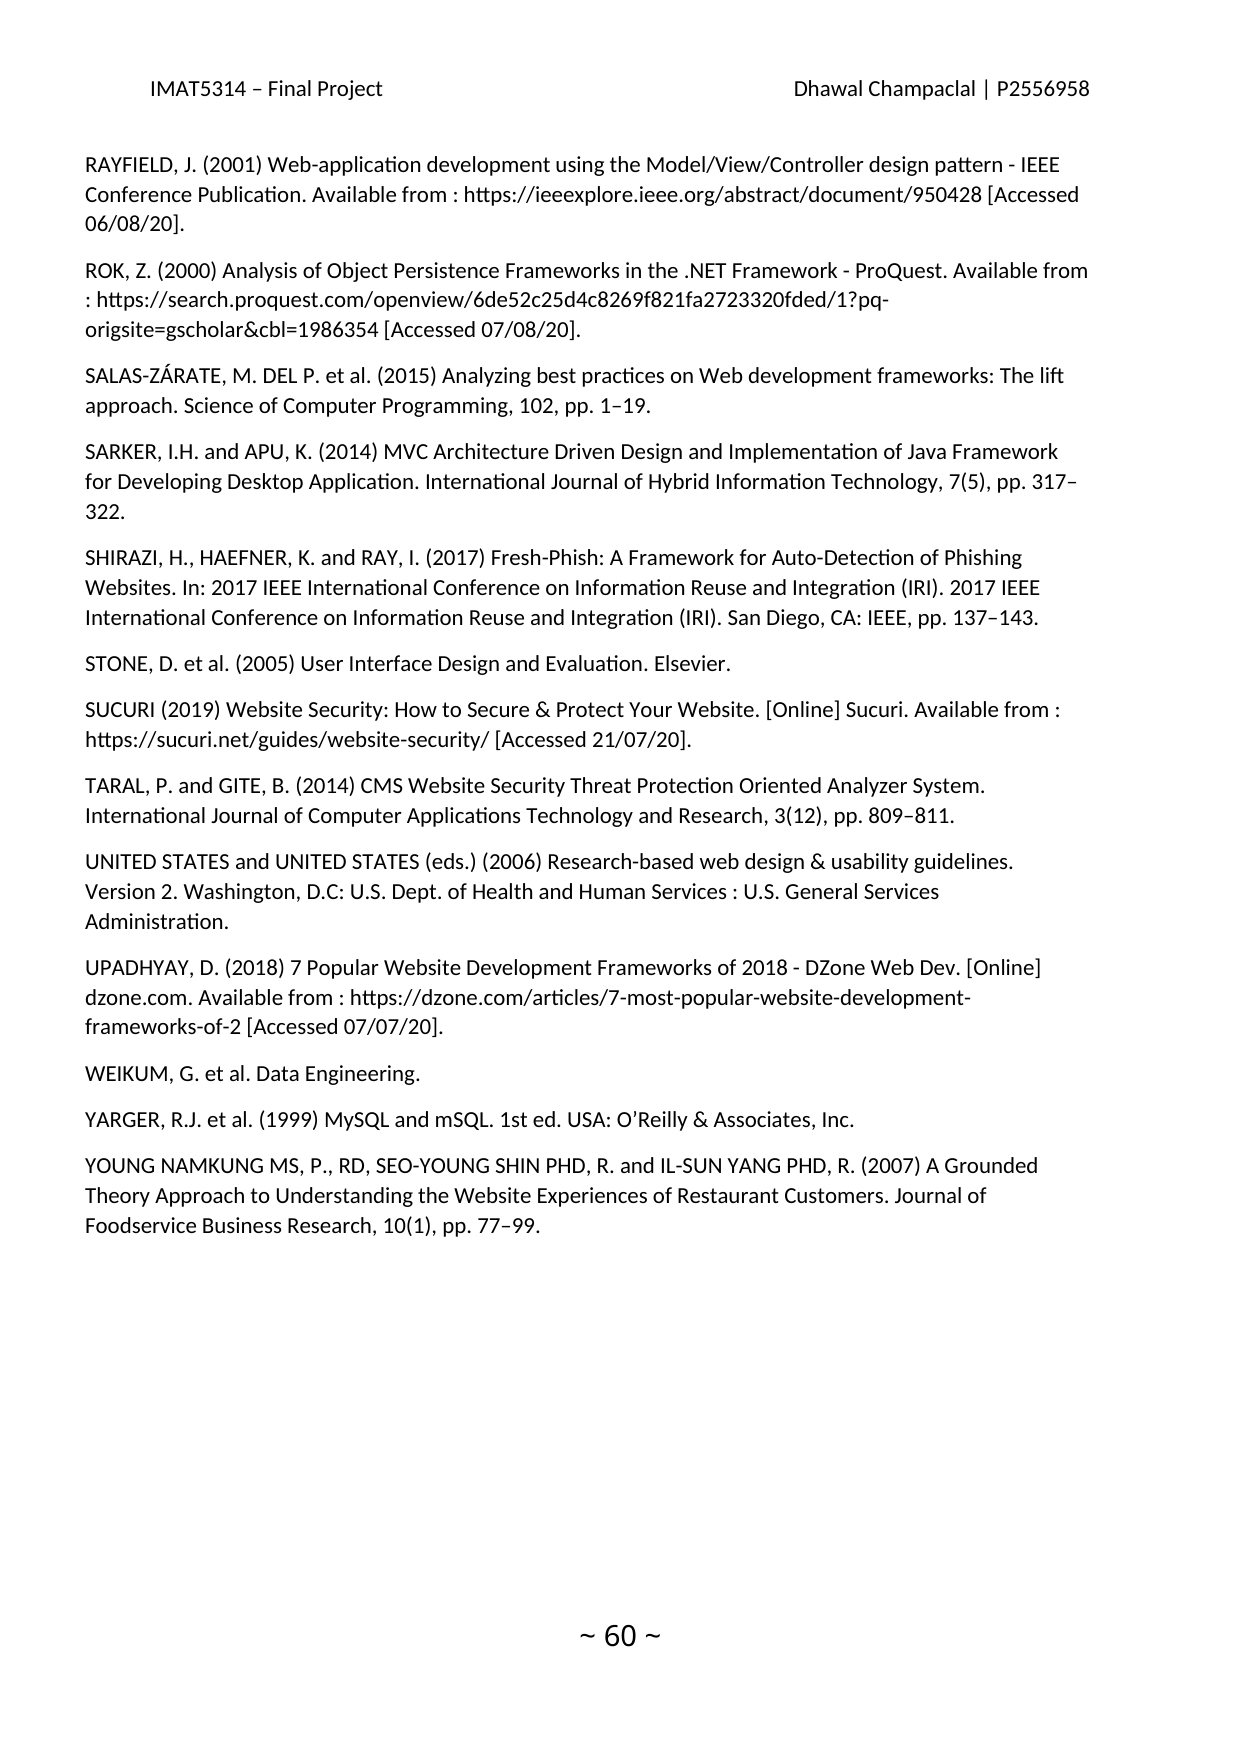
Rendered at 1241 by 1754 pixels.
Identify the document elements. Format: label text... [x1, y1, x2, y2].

text SUCURI (2019) Website Security: How to Secure & Protect Your Website. [Online] Sucuri. Available from : https://sucuri.net/guides/website-security/ [Accessed 21/07/20]. [85, 695, 1090, 753]
text UPADHYAY, D. (2018) 7 Popular Website Development Frameworks of 2018 - DZone Web Dev. [Online] dzone.com. Available from : https://dzone.com/articles/7-most-popular-website-development-frameworks-of-2 [Accessed 07/07/20]. [85, 953, 1090, 1041]
text UNITED STATES and UNITED STATES (eds.) (2006) Research-based web design & usability guidelines. Version 2. Washington, D.C: U.S. Dept. of Health and Human Services : U.S. General Services Administration. [85, 847, 1090, 935]
text YOUNG NAMKUNG MS, P., RD, SEO-YOUNG SHIN PHD, R. and IL-SUN YANG PHD, R. (2007) A Grounded Theory Approach to Understanding the Website Experiences of Restaurant Customers. Journal of Foodservice Business Research, 10(1), pp. 77–99. [85, 1152, 1090, 1239]
text SARKER, I.H. and APU, K. (2014) MVC Architecture Driven Design and Implementation of Java Framework for Developing Desktop Application. International Journal of Hybrid Information Technology, 7(5), pp. 317–322. [85, 437, 1090, 525]
text RAYFIELD, J. (2001) Web-application development using the Model/View/Controller design pattern - IEEE Conference Publication. Available from : https://ieeexplore.ieee.org/abstract/document/950428 [Accessed 06/08/20]. [85, 150, 1090, 237]
text YARGER, R.J. et al. (1999) MySQL and mSQL. 1st ed. USA: O’Reilly & Associates, Inc. [85, 1105, 1090, 1133]
text SHIRAZI, H., HAEFNER, K. and RAY, I. (2017) Fresh-Phish: A Framework for Auto-Detection of Phishing Websites. In: 2017 IEEE International Conference on Information Reuse and Integration (IRI). 2017 IEEE International Conference on Information Reuse and Integration (IRI). San Diego, CA: IEEE, pp. 137–143. [85, 543, 1090, 631]
text WEIKUM, G. et al. Data Engineering. [85, 1059, 1090, 1087]
text ROK, Z. (2000) Analysis of Object Persistence Frameworks in the .NET Framework - ProQuest. Available from : https://search.proquest.com/openview/6de52c25d4c8269f821fa2723320fded/1?pq-origsite=gscholar&cbl=1986354 [Accessed 07/08/20]. [85, 256, 1090, 343]
text TARAL, P. and GITE, B. (2014) CMS Website Security Threat Protection Oriented Analyzer System. International Journal of Computer Applications Technology and Research, 3(12), pp. 809–811. [85, 771, 1090, 829]
text STONE, D. et al. (2005) User Interface Design and Evaluation. Elsevier. [85, 649, 1090, 677]
text SALAS-ZÁRATE, M. DEL P. et al. (2015) Analyzing best practices on Web development frameworks: The lift approach. Science of Computer Programming, 102, pp. 1–19. [85, 361, 1090, 419]
